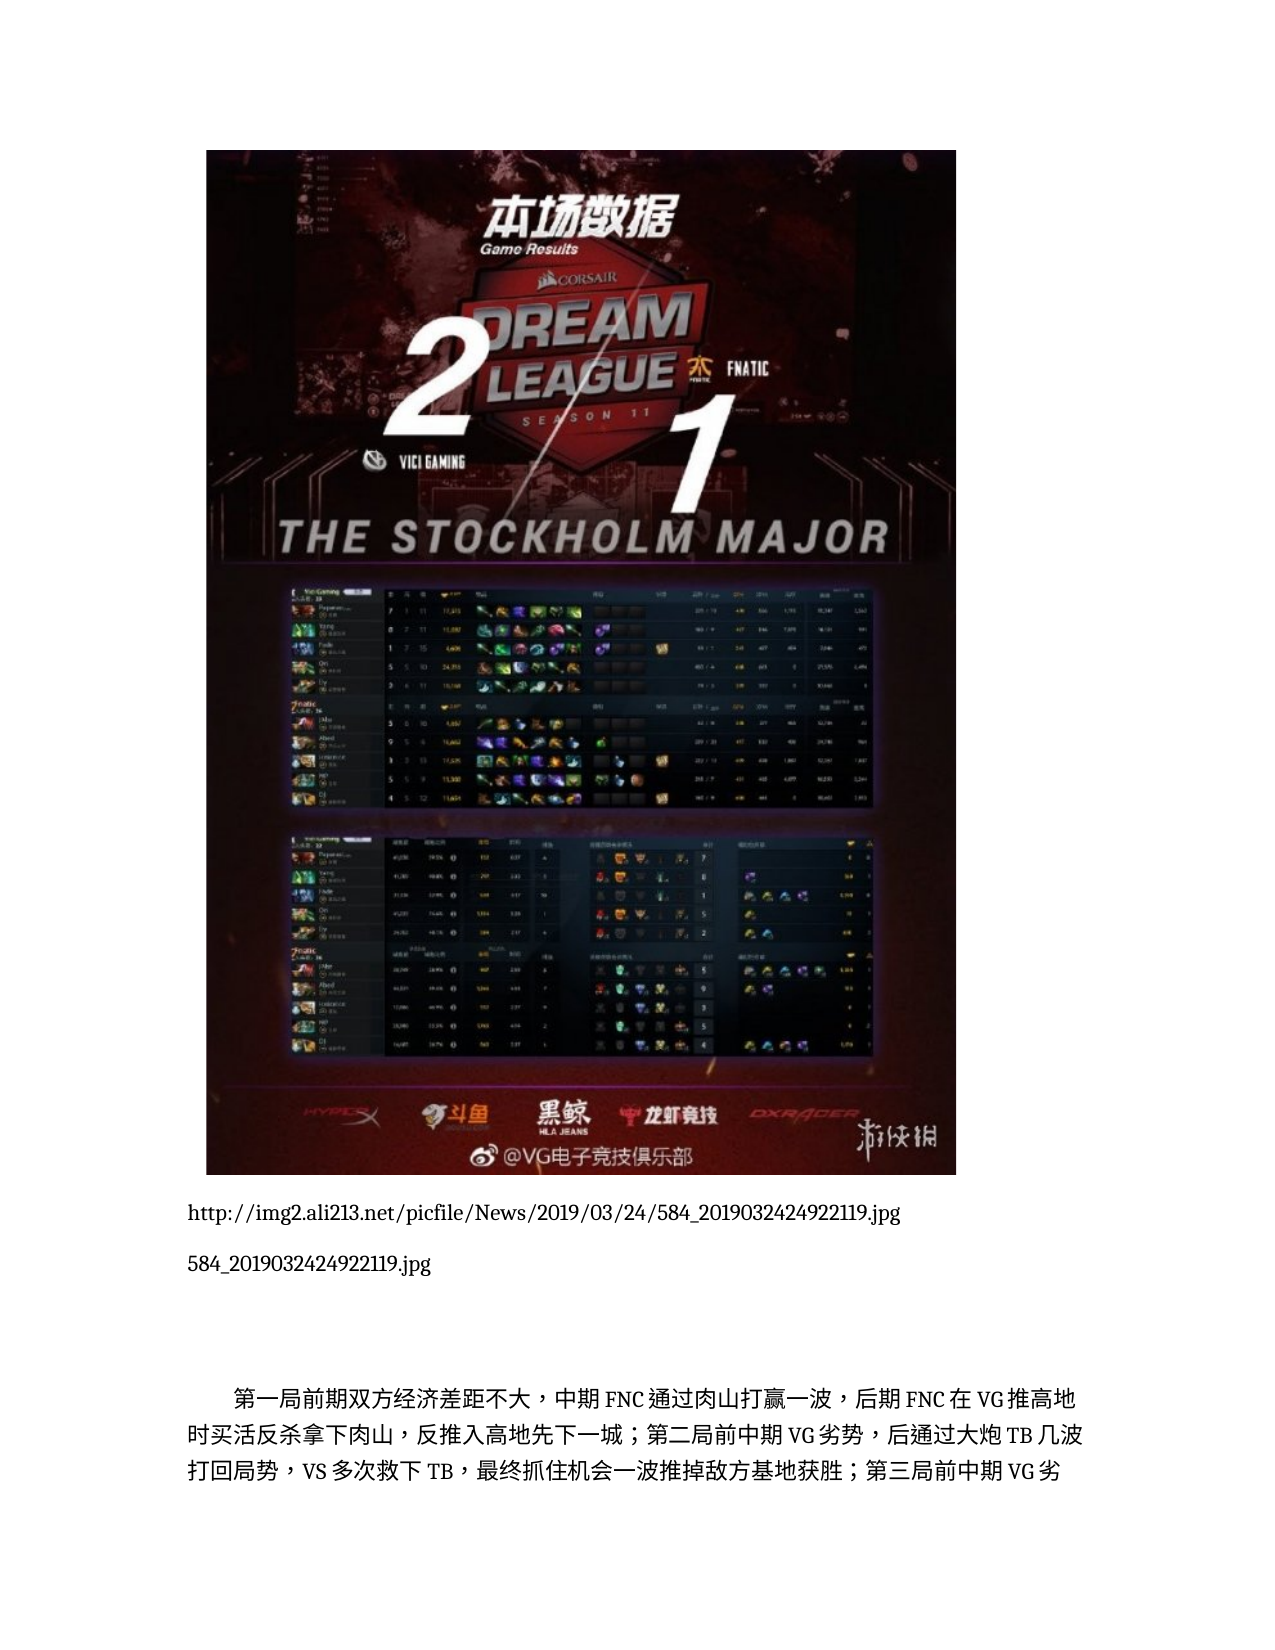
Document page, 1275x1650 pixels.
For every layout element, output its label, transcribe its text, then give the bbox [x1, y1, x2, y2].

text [187, 1383, 1087, 1486]
text 584_2019032424922119.jpg [187, 1251, 1087, 1277]
text http://img2.ali213.net/picfile/News/2019/03/24/584_2019032424922119.jpg [187, 1199, 1087, 1226]
picture [206, 150, 957, 1175]
